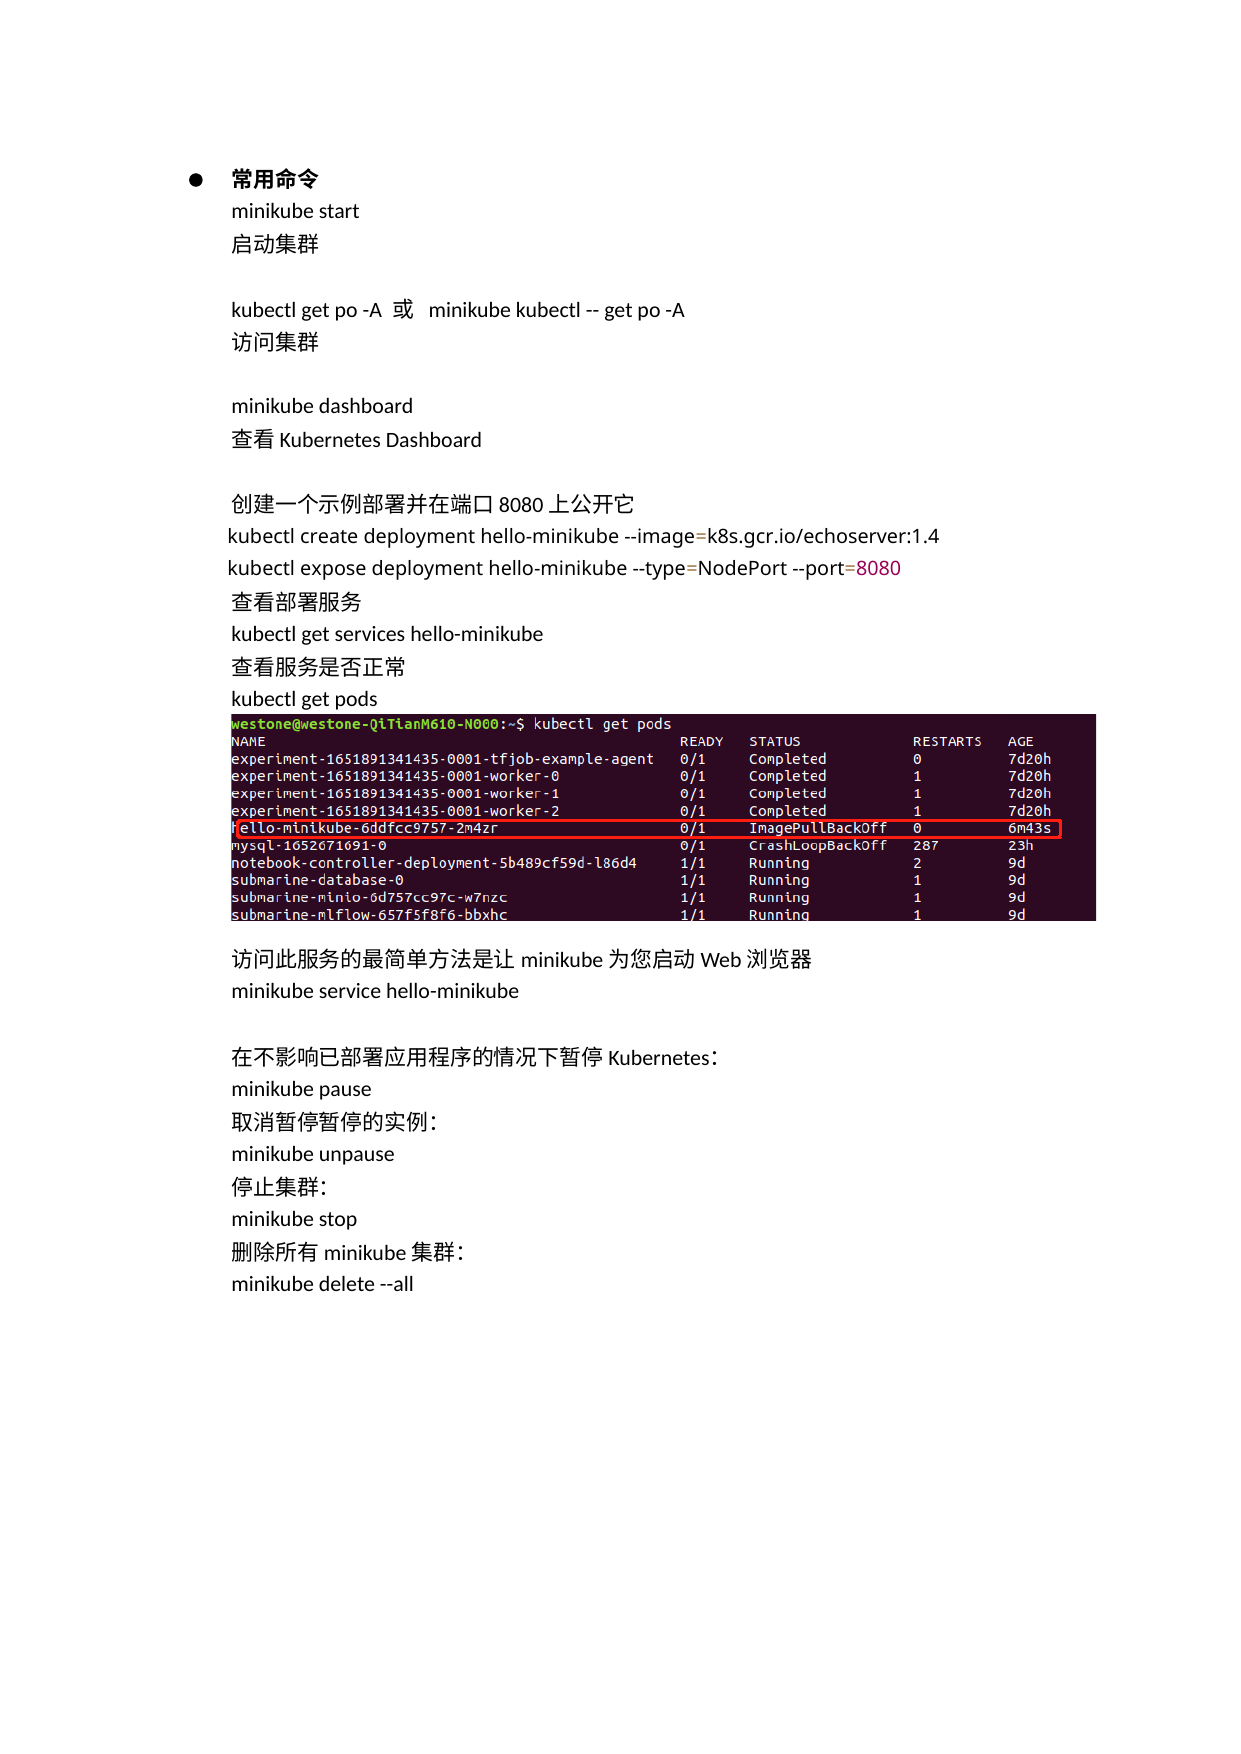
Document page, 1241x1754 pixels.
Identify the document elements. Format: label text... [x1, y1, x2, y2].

list minikube pause [187, 1072, 1053, 1104]
list 查看服务是否正常 [187, 649, 1053, 682]
list minikube unpause [187, 1137, 1053, 1169]
picture [231, 714, 1097, 921]
list 常用命令 [187, 162, 1053, 194]
list kubectl get pods [187, 682, 1053, 714]
list minikube service hello-minikube [187, 974, 1053, 1007]
text kubectl create deployment hello-minikube --image=k8s.gcr.io/echoserver:1.4 [187, 519, 1053, 552]
text kubectl expose deployment hello-minikube --type=NodePort --port=8080 [187, 552, 1053, 584]
list 访问集群 [187, 324, 1053, 357]
list kubectl get services hello-minikube [187, 617, 1053, 649]
list 在不影响已部署应用程序的情况下暂停 Kubernetes： [187, 1039, 1053, 1072]
list minikube delete --all [187, 1267, 1053, 1299]
list minikube start [187, 194, 1053, 227]
list 启动集群 [187, 227, 1053, 259]
list 删除所有 minikube 集群： [187, 1234, 1053, 1267]
list 停止集群： [187, 1169, 1053, 1202]
list minikube dashboard [187, 389, 1053, 422]
list 查看部署服务 [187, 584, 1053, 617]
list 取消暂停暂停的实例： [187, 1104, 1053, 1137]
list 查看Kubernetes Dashboard [187, 422, 1053, 454]
list 访问此服务的最简单方法是让 minikube 为您启动 Web 浏览器 [187, 942, 1053, 974]
list 创建一个示例部署并在端口 8080 上公开它 [187, 487, 1053, 519]
list minikube stop [187, 1202, 1053, 1234]
list kubectl get po -A 或 minikube kubectl -- get po -A [187, 292, 1053, 324]
